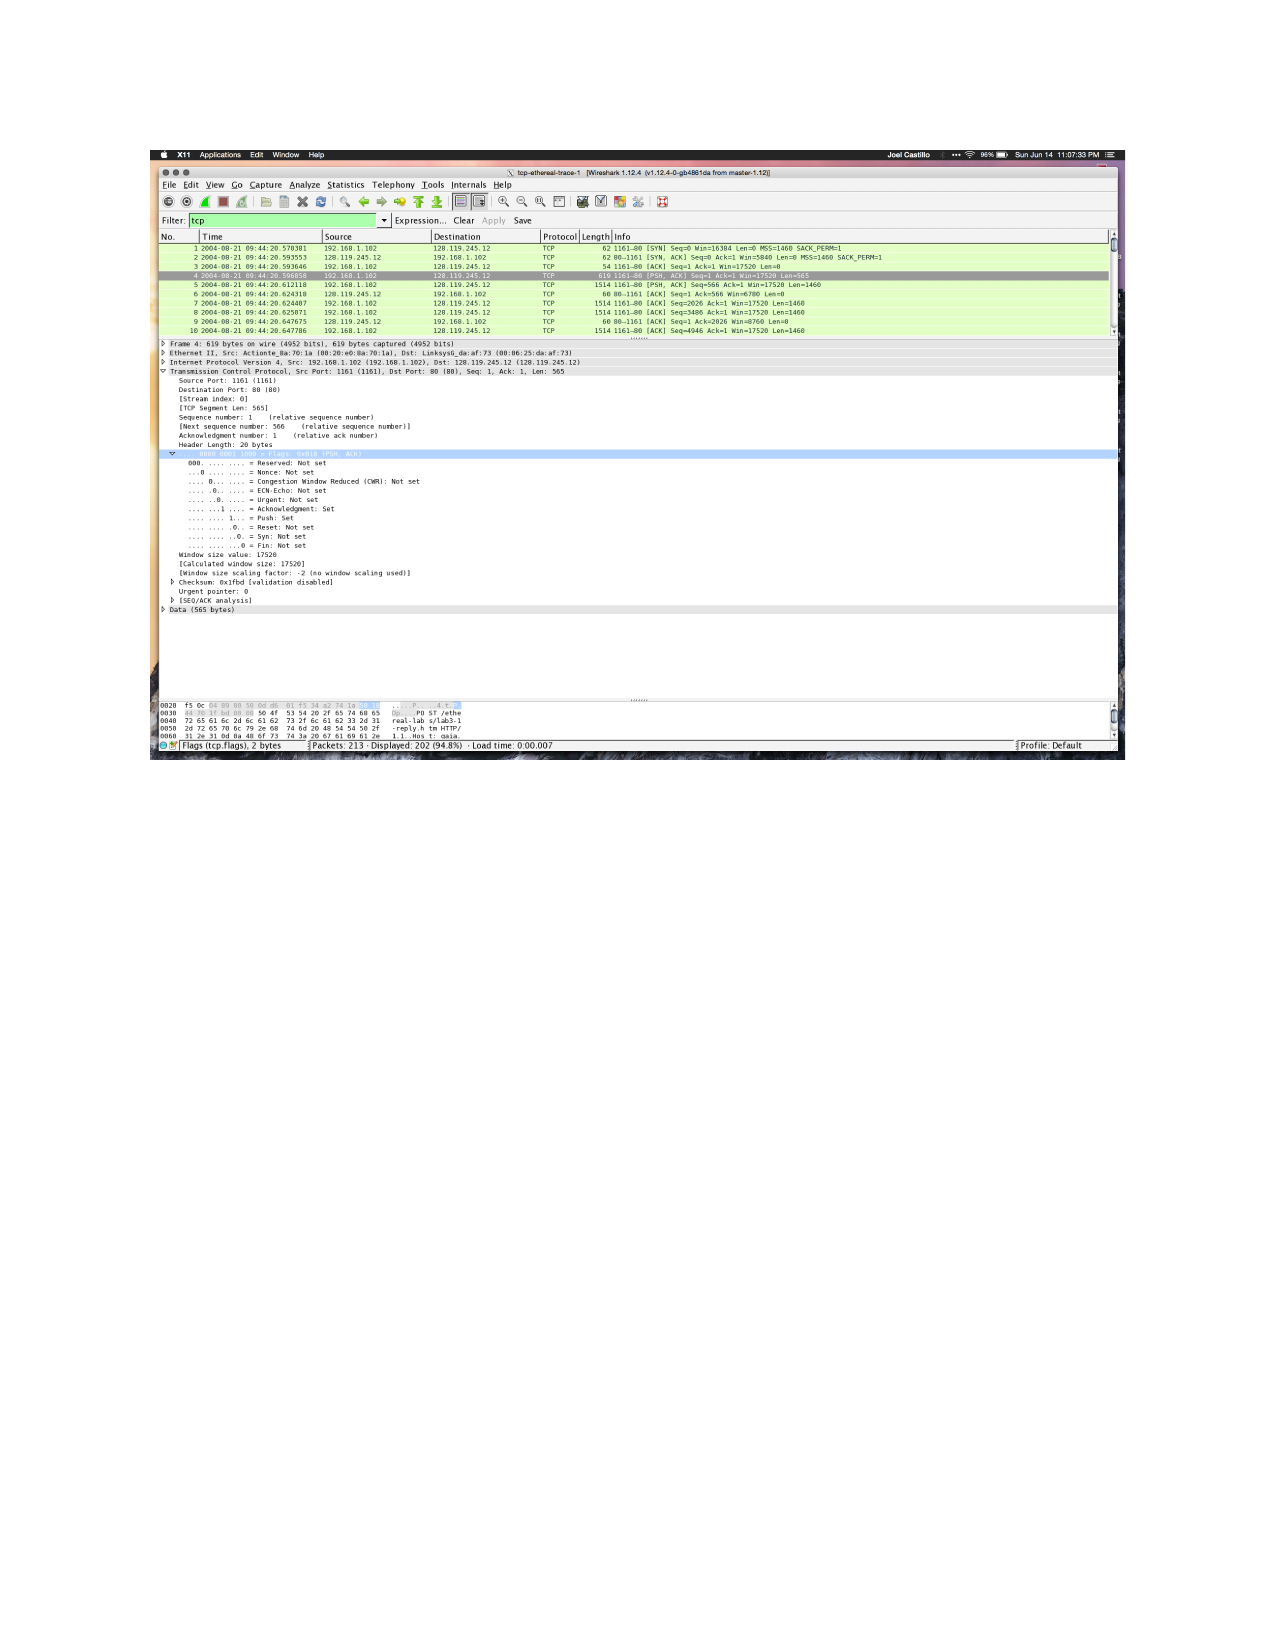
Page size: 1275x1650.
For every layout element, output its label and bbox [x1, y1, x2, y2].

picture [150, 150, 1125, 760]
